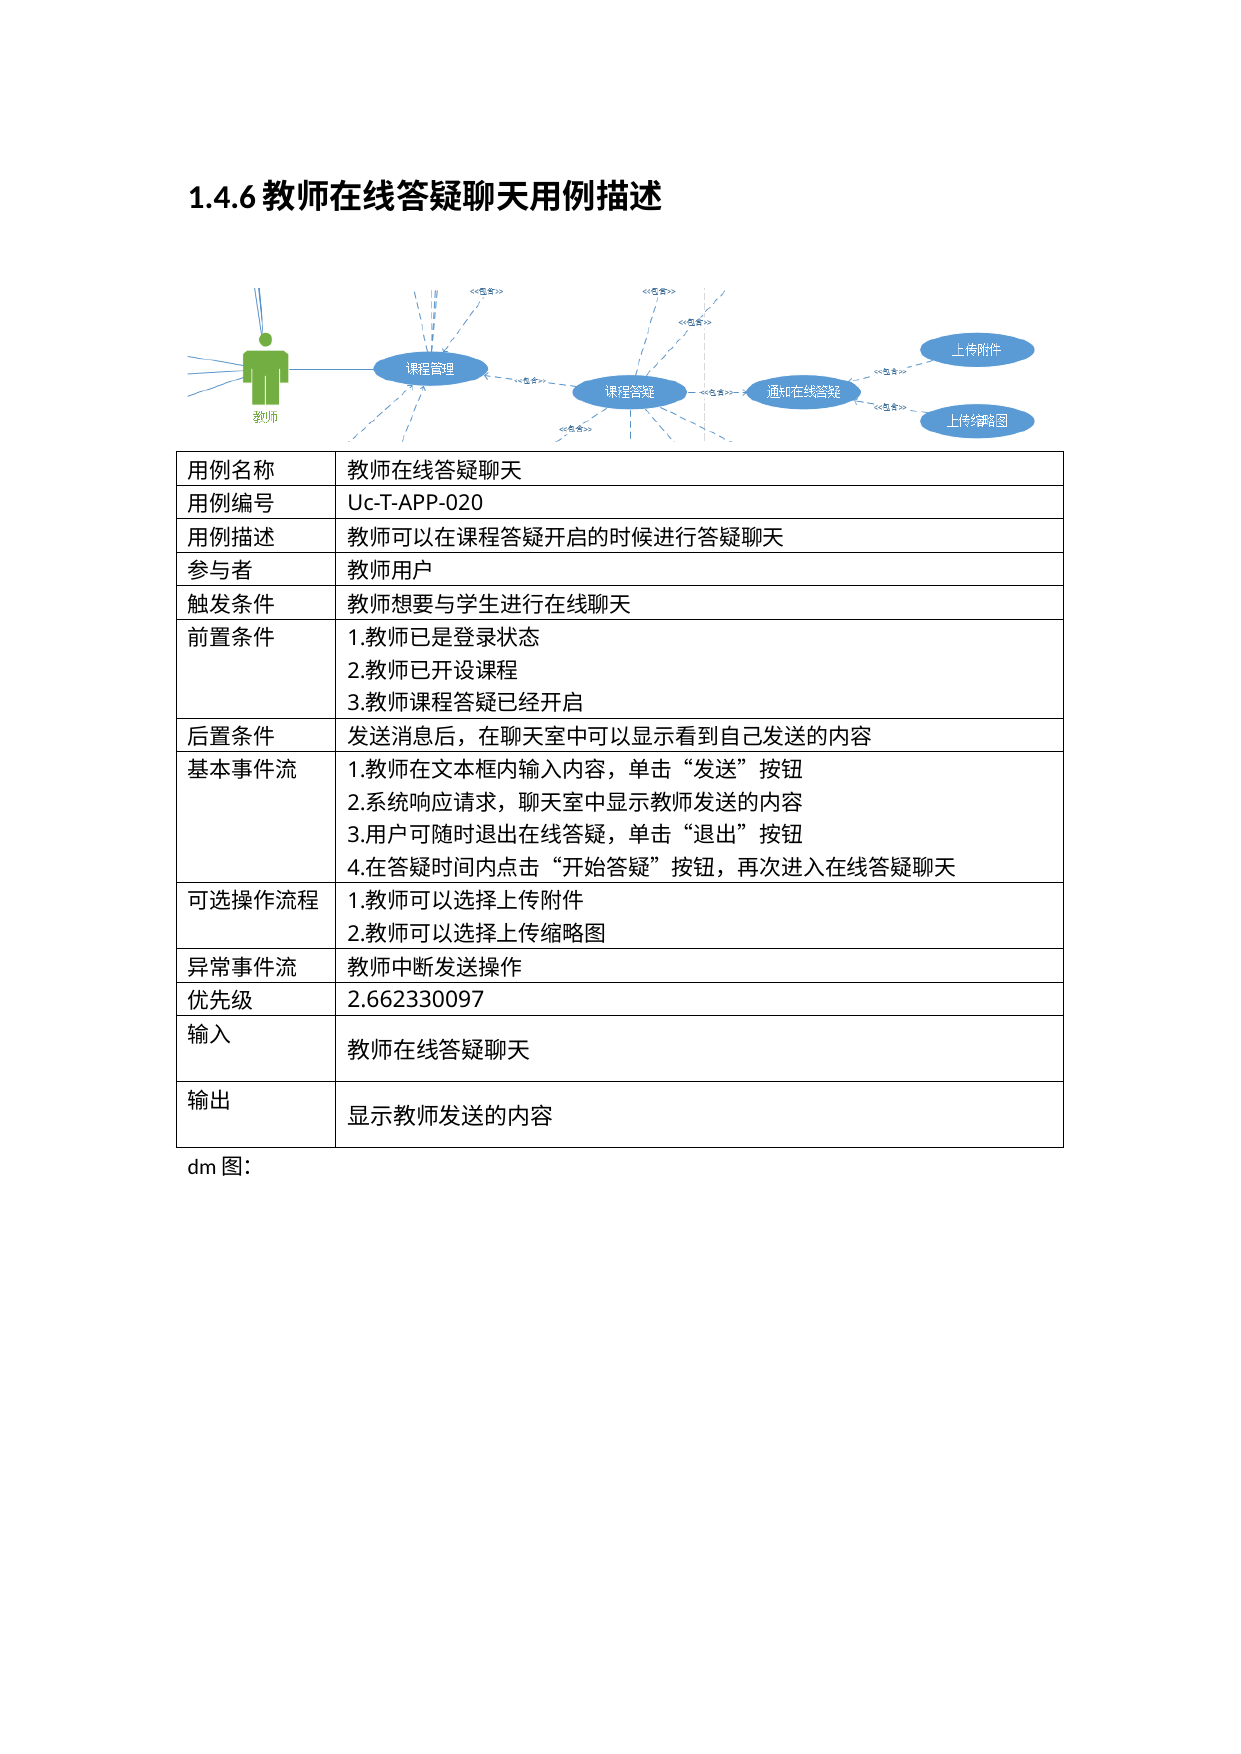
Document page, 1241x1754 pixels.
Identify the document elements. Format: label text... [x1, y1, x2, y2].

text dm图： [187, 1148, 1053, 1181]
table_cell 输出 [177, 1082, 335, 1147]
table_header 教师在线答疑聊天 [336, 452, 1063, 485]
table_cell 发送消息后，在聊天室中可以显示看到自己发送的内容 [336, 719, 1063, 751]
table_cell 基本事件流 [177, 752, 335, 882]
table_cell 教师中断发送操作 [336, 949, 1063, 982]
table_cell Uc-T-APP-020 [336, 486, 1063, 518]
table_cell 参与者 [177, 553, 335, 585]
table_cell 1.教师已是登录状态 2.教师已开设课程 3.教师课程答疑已经开启 [336, 620, 1063, 717]
table_cell 用例描述 [177, 519, 335, 552]
table_cell 前置条件 [177, 620, 335, 717]
table_cell 可选操作流程 [177, 883, 335, 948]
table_cell 1.教师可以选择上传附件 2.教师可以选择上传缩略图 [336, 883, 1063, 948]
table_cell 触发条件 [177, 586, 335, 619]
table_cell 教师可以在课程答疑开启的时候进行答疑聊天 [336, 519, 1063, 552]
subtitle 1.4.6教师在线答疑聊天用例描述 [187, 162, 1053, 227]
table_cell 显示教师发送的内容 [336, 1082, 1063, 1147]
table_cell 用例编号 [177, 486, 335, 518]
table_cell 2.662330097 [336, 983, 1063, 1015]
table_cell 输入 [177, 1016, 335, 1081]
table_cell 教师想要与学生进行在线聊天 [336, 586, 1063, 619]
table_header 用例名称 [177, 452, 335, 485]
table_cell 教师在线答疑聊天 [336, 1016, 1063, 1081]
picture [187, 288, 1053, 442]
table_cell 1.教师在文本框内输入内容，单击“发送”按钮 2.系统响应请求，聊天室中显示教师发送的内容 3.用户可随时退出在线答疑，单击“退出”按钮 4.在答疑时间内点击“开始答疑”按钮，再次进入在线答疑聊天 [336, 752, 1063, 882]
table_cell 教师用户 [336, 553, 1063, 585]
table_cell 异常事件流 [177, 949, 335, 982]
table_cell 后置条件 [177, 719, 335, 751]
table_cell 优先级 [177, 983, 335, 1015]
